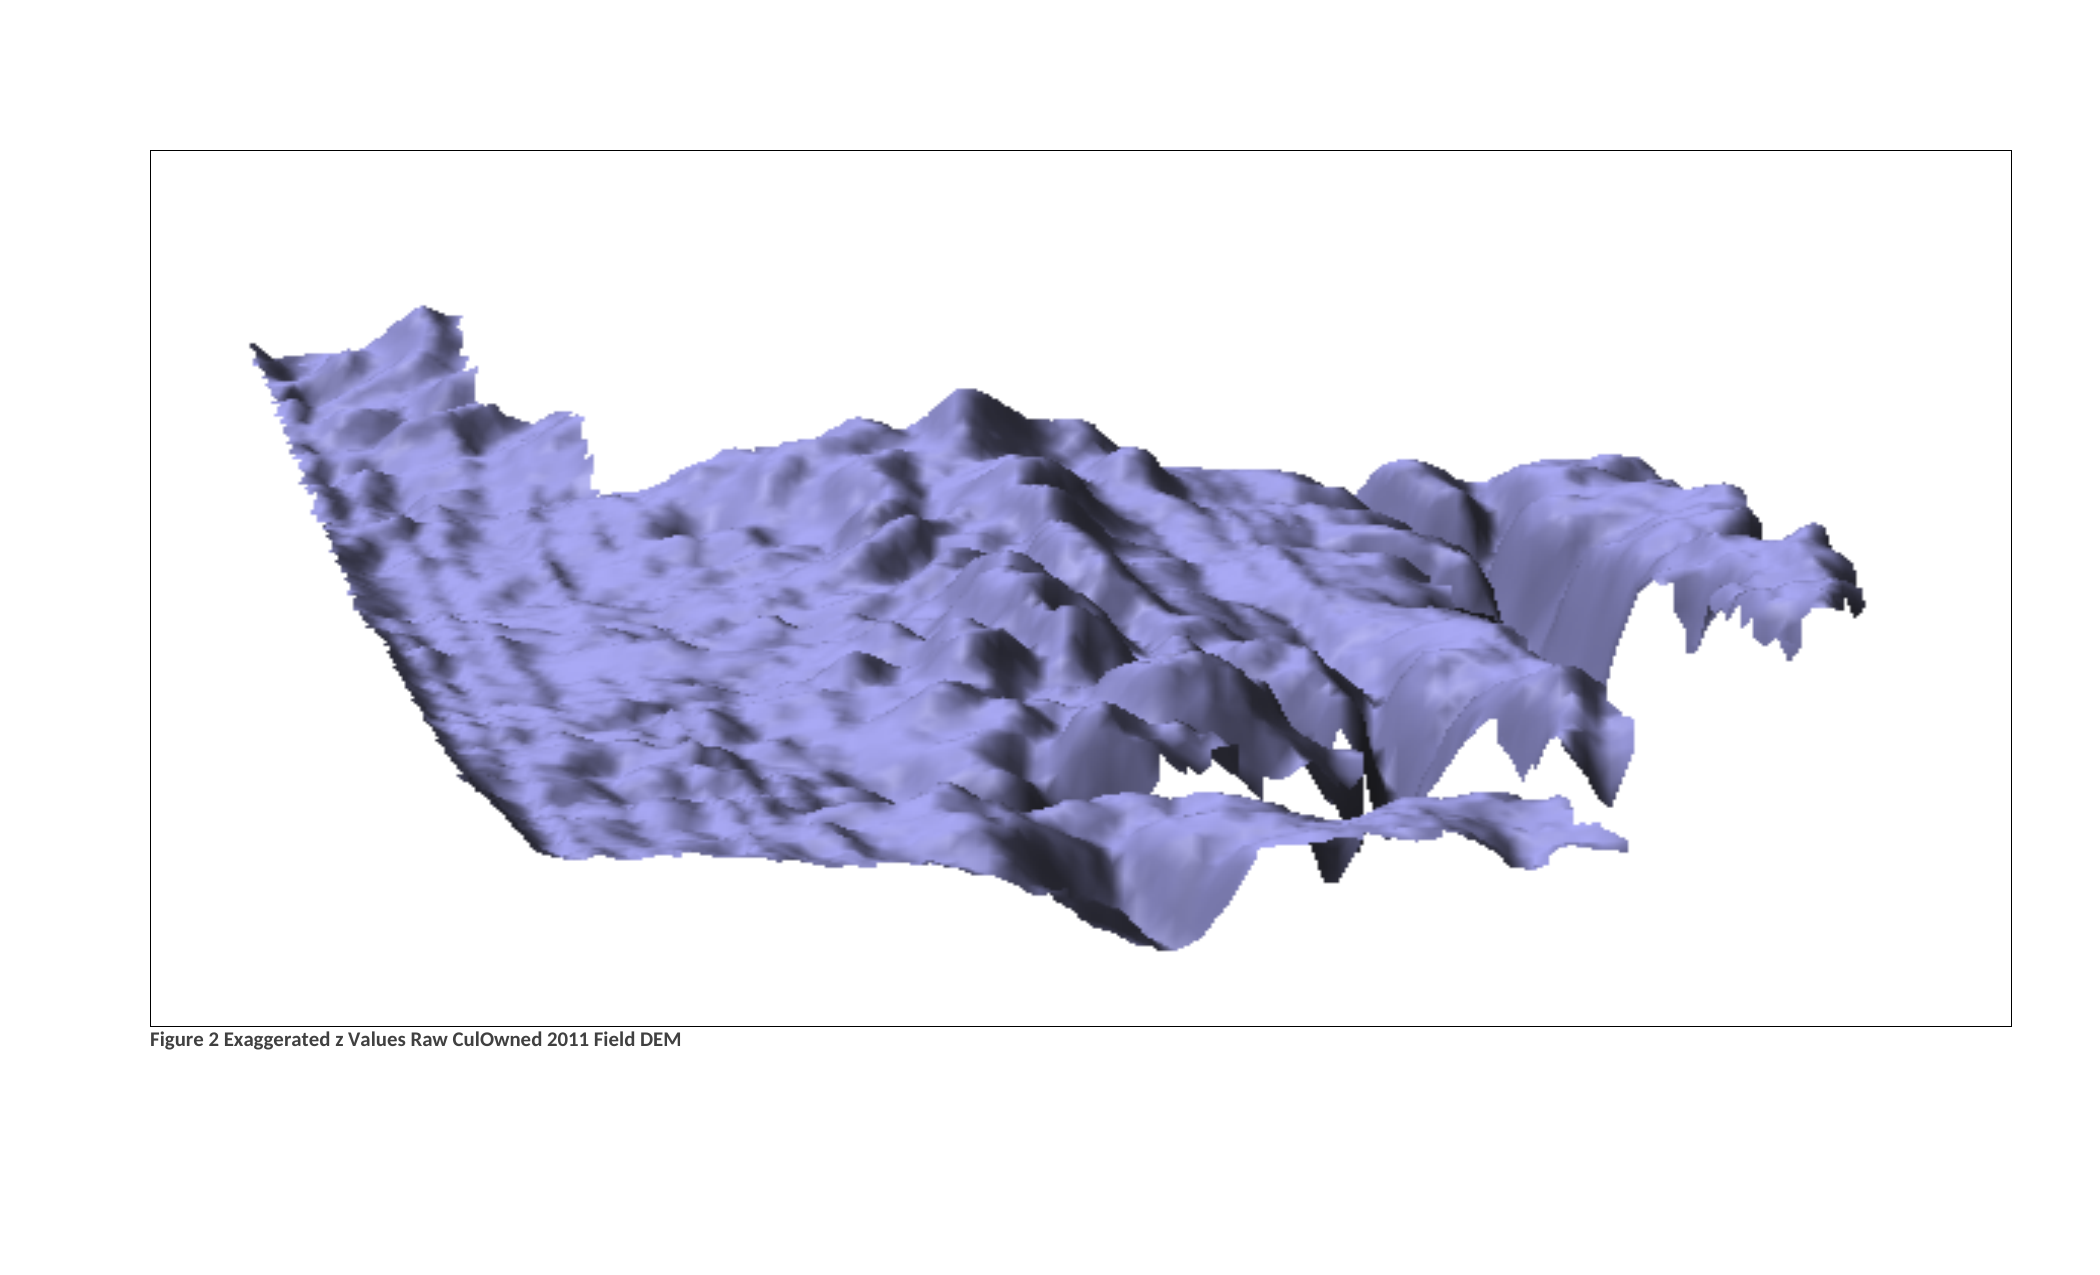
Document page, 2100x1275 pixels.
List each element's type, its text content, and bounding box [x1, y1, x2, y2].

text Figure 2 Exaggerated z Values Raw CulOwned 2011 Field DEM [150, 1027, 1950, 1052]
picture [190, 151, 1973, 992]
table_header [151, 151, 2011, 1026]
